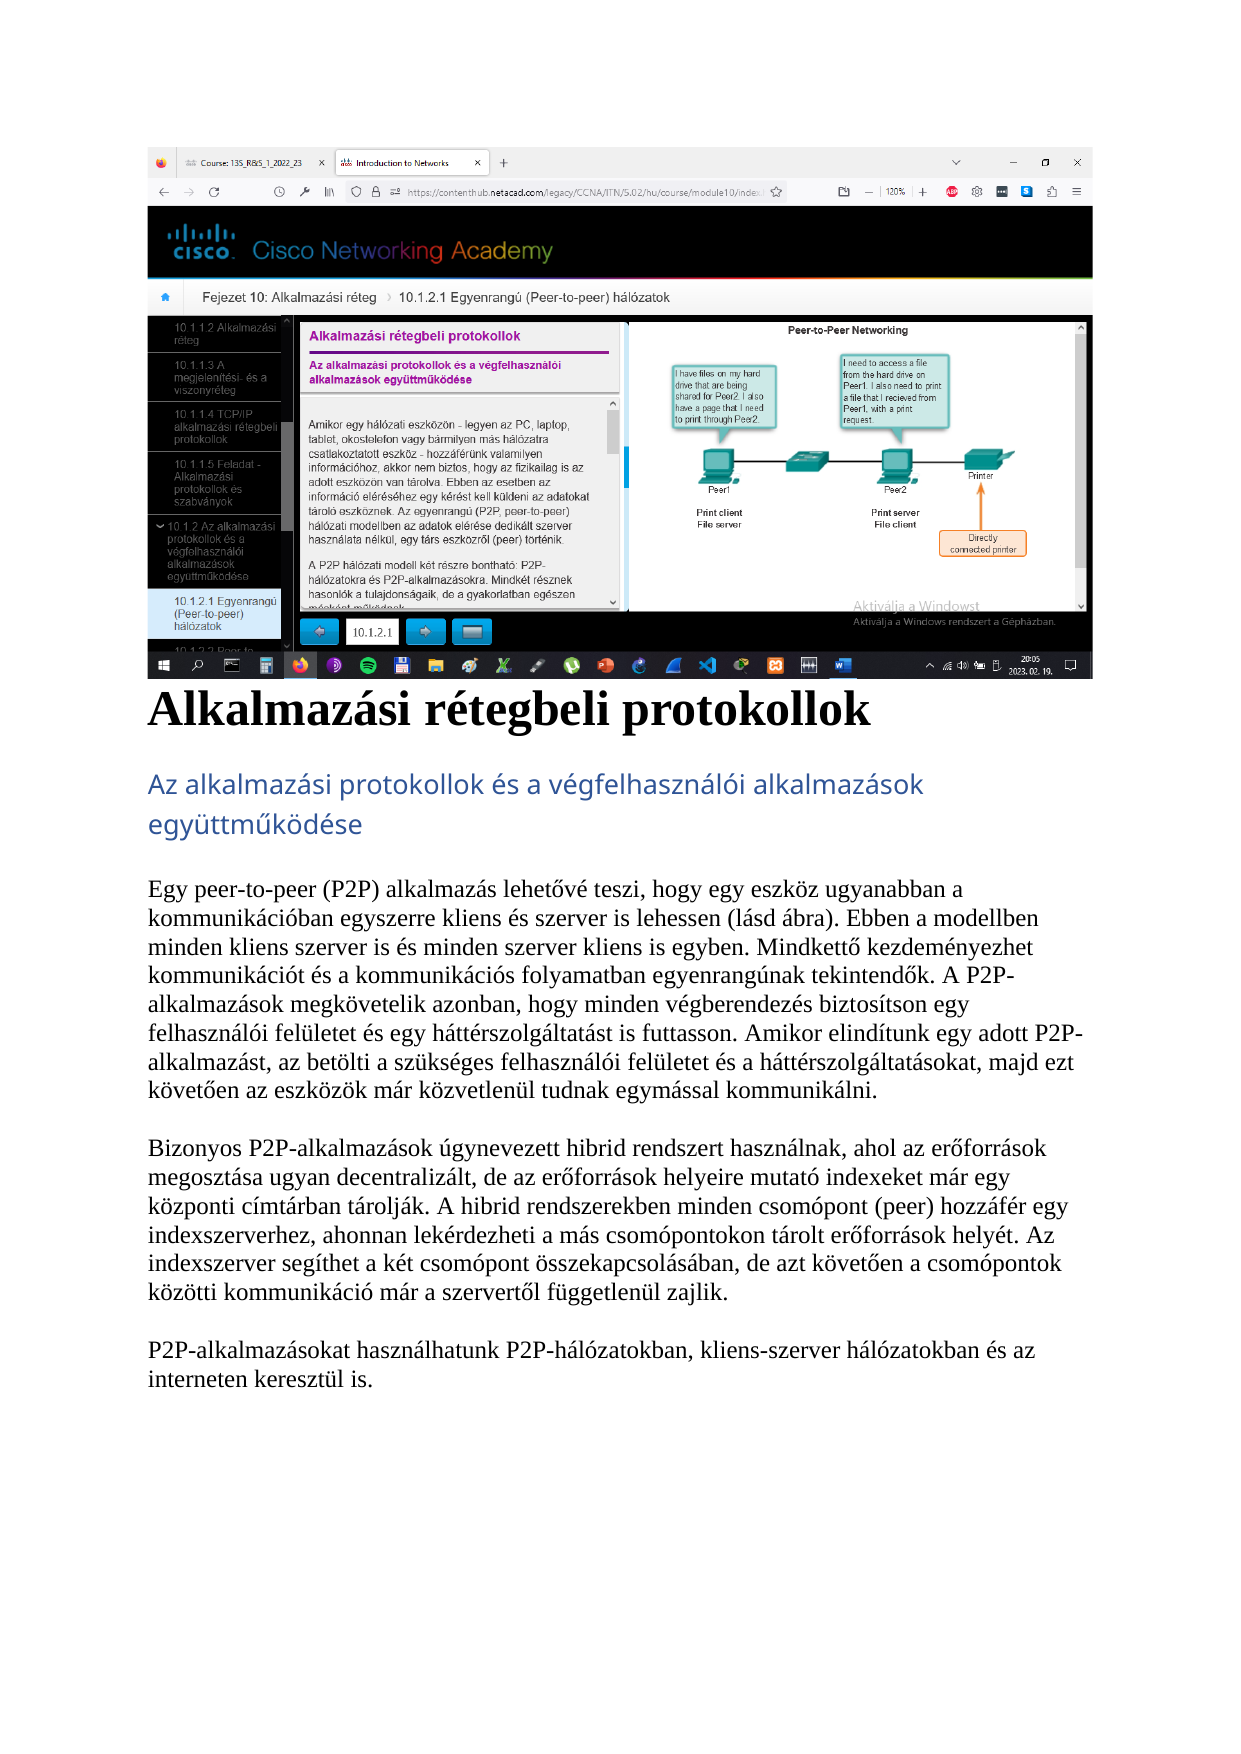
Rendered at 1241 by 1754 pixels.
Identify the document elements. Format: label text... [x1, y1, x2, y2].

text Bizonyos P2P-alkalmazások úgynevezett hibrid rendszert használnak, ahol az erőforrások megosztása ugyan decentralizált, de az erőforrások helyeire mutató indexeket már egy központi címtárban tárolják. A hibrid rendszerekben minden csomópont (peer) hozzáfér egy indexszerverhez, ahonnan lekérdezheti a más csomópontokon tárolt erőforrások helyét. Az indexszerver segíthet a két csomópont összekapcsolásában, de azt követően a csomópontok közötti kommunikáció már a szervertől függetlenül zajlik. [148, 1133, 1093, 1306]
subtitle Alkalmazási rétegbeli protokollok [148, 679, 1093, 736]
subtitle Az alkalmazási protokollok és a végfelhasználói alkalmazások együttműködése [148, 766, 1093, 842]
picture [147, 147, 1093, 679]
text Egy peer-to-peer (P2P) alkalmazás lehetővé teszi, hogy egy eszköz ugyanabban a kommunikációban egyszerre kliens és szerver is lehessen (lásd ábra). Ebben a modellben minden kliens szerver is és minden szerver kliens is egyben. Mindkettő kezdeményezhet kommunikációt és a kommunikációs folyamatban egyenrangúnak tekintendők. A P2P-alkalmazások megkövetelik azonban, hogy minden végberendezés biztosítson egy felhasználói felületet és egy háttérszolgáltatást is futtasson. Amikor elindítunk egy adott P2P-alkalmazást, az betölti a szükséges felhasználói felületet és a háttérszolgáltatásokat, majd ezt követően az eszközök már közvetlenül tudnak egymással kommunikálni. [148, 874, 1093, 1104]
text P2P-alkalmazásokat használhatunk P2P-hálózatokban, kliens-szerver hálózatokban és az interneten keresztül is. [148, 1335, 1093, 1393]
